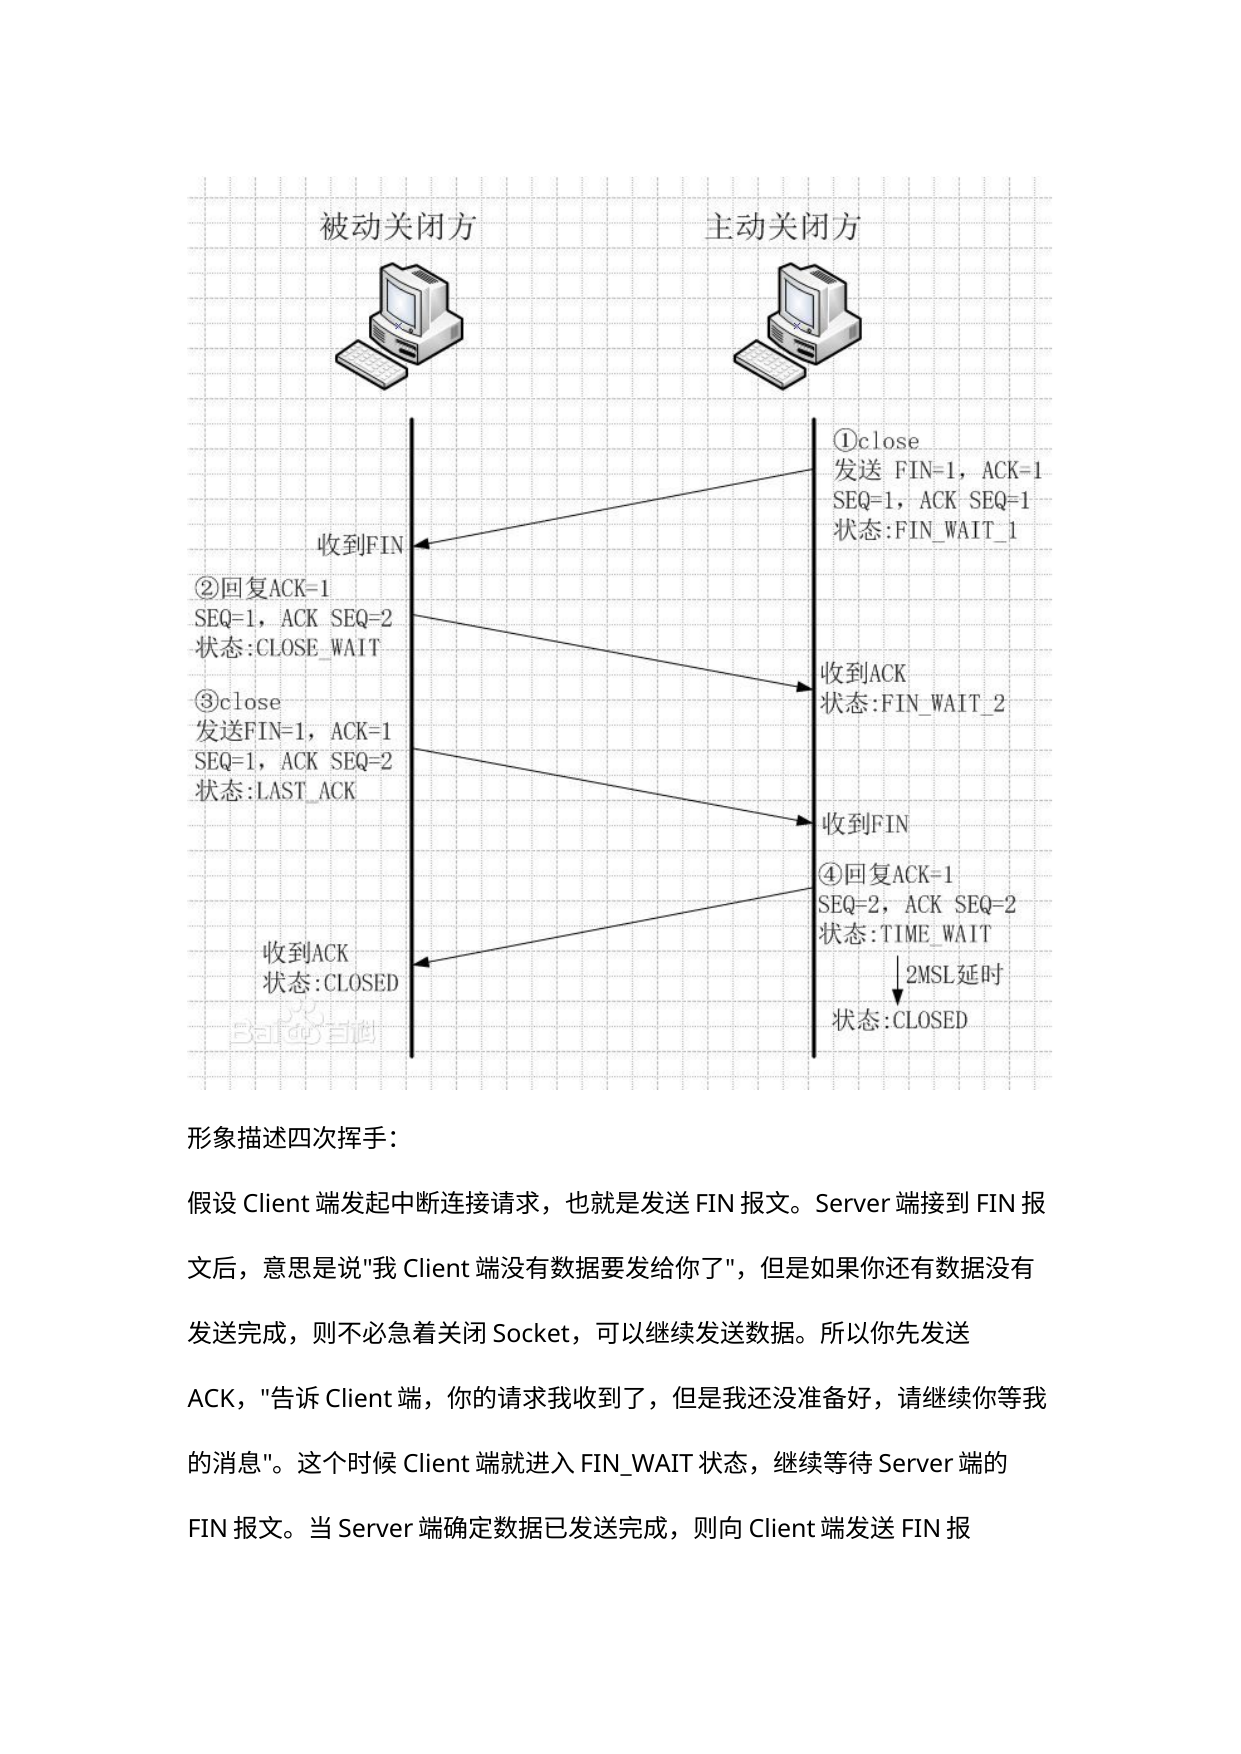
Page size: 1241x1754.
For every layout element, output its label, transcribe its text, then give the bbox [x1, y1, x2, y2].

text 形象描述四次挥手： [187, 1104, 1053, 1169]
picture [187, 176, 1053, 1090]
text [187, 1169, 1053, 1559]
